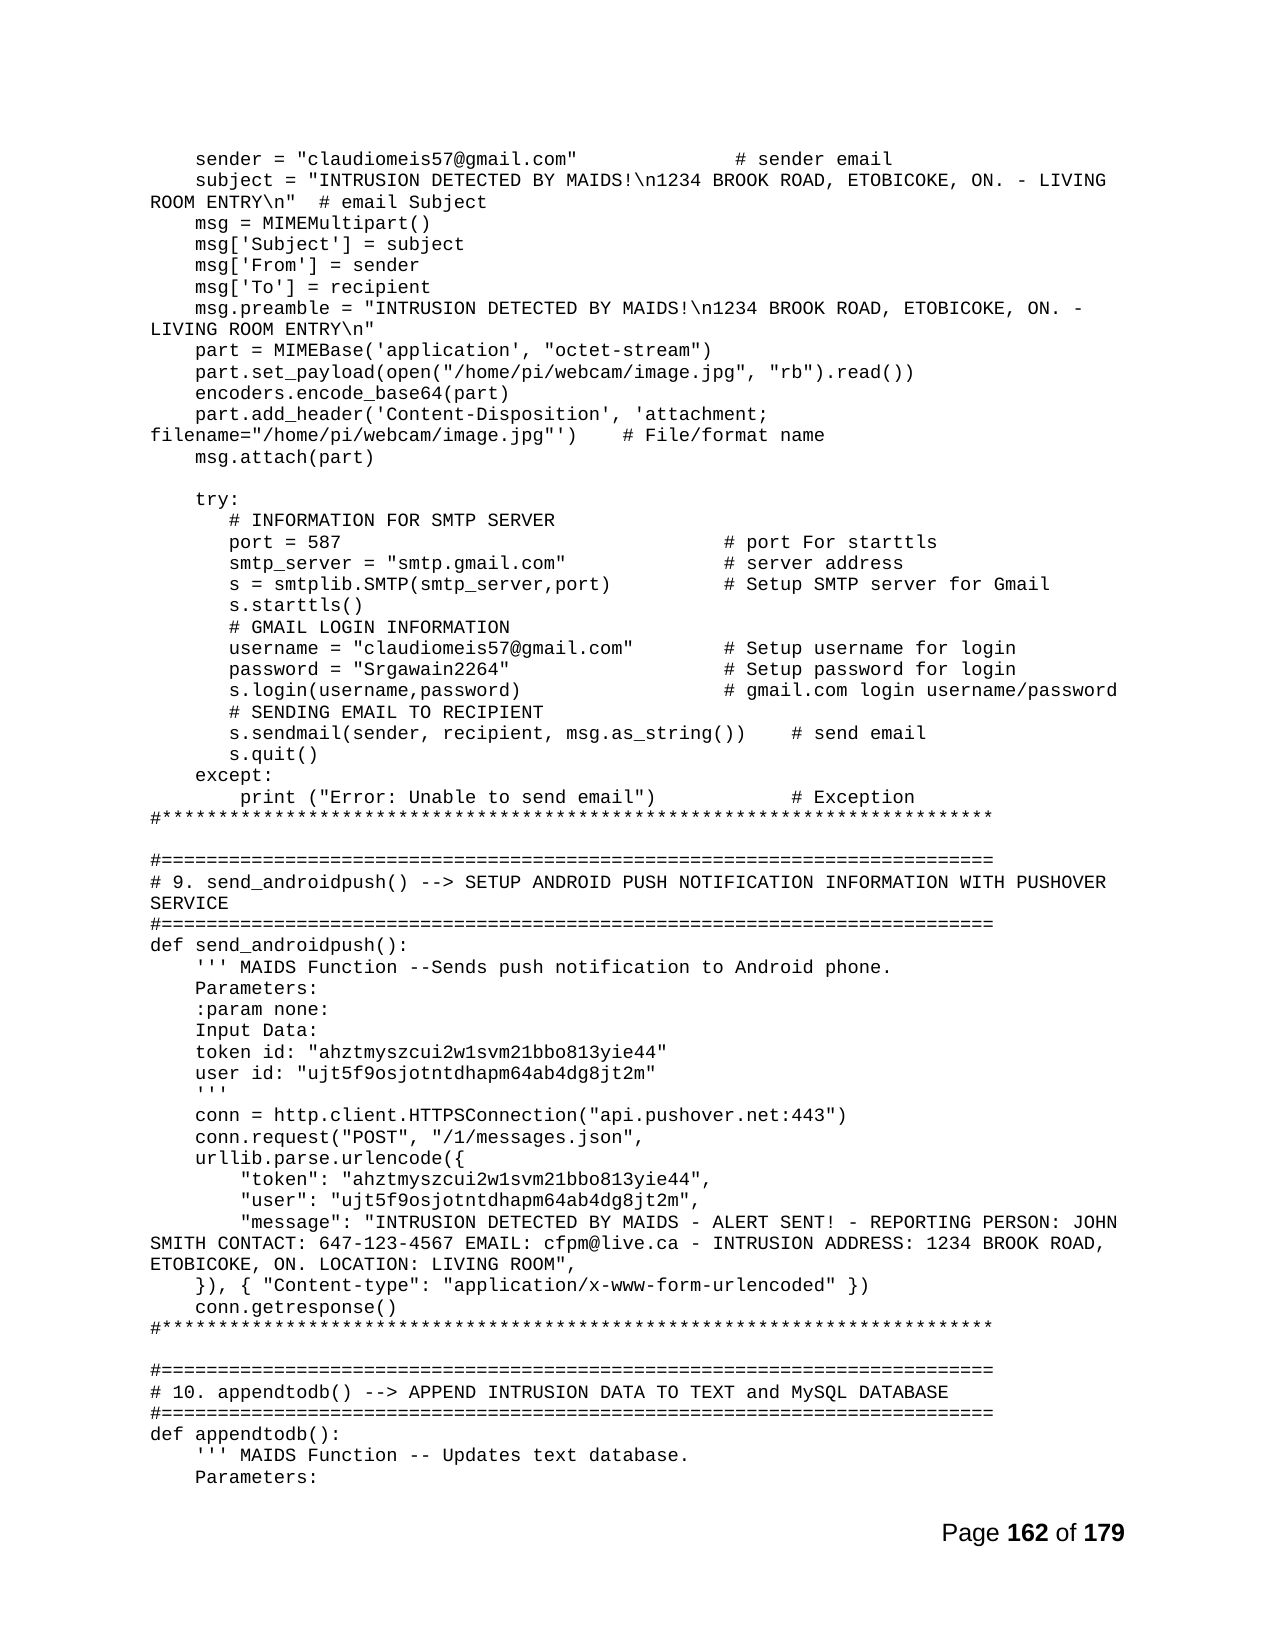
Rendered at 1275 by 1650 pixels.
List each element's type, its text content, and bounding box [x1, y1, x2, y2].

text password = "Srgawain2264" # Setup password for login [150, 660, 1125, 681]
text part.set_payload(open("/home/pi/webcam/image.jpg", "rb").read()) [150, 362, 1125, 384]
text "token": "ahztmyszcui2w1svm21bbo813yie44", [150, 1170, 1125, 1191]
text #========================================================================== [150, 915, 1125, 936]
text part = MIMEBase('application', "octet-stream") [150, 341, 1125, 362]
text s.quit() [150, 745, 1125, 766]
text token id: "ahztmyszcui2w1svm21bbo813yie44" [150, 1042, 1125, 1064]
text #************************************************************************** [150, 1319, 1125, 1340]
text s.sendmail(sender, recipient, msg.as_string()) # send email [150, 724, 1125, 745]
text #========================================================================== [150, 1361, 1125, 1382]
text "message": "INTRUSION DETECTED BY MAIDS - ALERT SENT! - REPORTING PERSON: JOHN SMITH CONTACT: 647-123-4567 EMAIL: cfpm@live.ca - INTRUSION ADDRESS: 1234 BROOK ROAD, ETOBICOKE, ON. LOCATION: LIVING ROOM", [150, 1212, 1125, 1276]
text #========================================================================== [150, 1404, 1125, 1425]
text msg = MIMEMultipart() [150, 214, 1125, 235]
text Input Data: [150, 1021, 1125, 1042]
text part.add_header('Content-Disposition', 'attachment; filename="/home/pi/webcam/image.jpg"') # File/format name [150, 405, 1125, 447]
text except: [150, 766, 1125, 787]
text try: [150, 490, 1125, 511]
text user id: "ujt5f9osjotntdhapm64ab4dg8jt2m" [150, 1064, 1125, 1085]
text encoders.encode_base64(part) [150, 384, 1125, 405]
text s = smtplib.SMTP(smtp_server,port) # Setup SMTP server for Gmail [150, 575, 1125, 596]
text s.login(username,password) # gmail.com login username/password [150, 681, 1125, 702]
text # GMAIL LOGIN INFORMATION [150, 617, 1125, 639]
text }), { "Content-type": "application/x-www-form-urlencoded" }) [150, 1276, 1125, 1297]
text username = "claudiomeis57@gmail.com" # Setup username for login [150, 639, 1125, 660]
text ''' MAIDS Function -- Updates text database. [150, 1446, 1125, 1467]
text def appendtodb(): [150, 1425, 1125, 1446]
text s.starttls() [150, 596, 1125, 617]
text print ("Error: Unable to send email") # Exception [150, 787, 1125, 809]
text #************************************************************************** [150, 809, 1125, 830]
text smtp_server = "smtp.gmail.com" # server address [150, 554, 1125, 575]
text #========================================================================== [150, 851, 1125, 872]
text def send_androidpush(): [150, 936, 1125, 957]
text sender = "claudiomeis57@gmail.com" # sender email [150, 150, 1125, 171]
text ''' MAIDS Function --Sends push notification to Android phone. [150, 957, 1125, 979]
text port = 587 # port For starttls [150, 532, 1125, 554]
text msg['To'] = recipient [150, 277, 1125, 299]
text Parameters: [150, 1467, 1125, 1489]
text ''' [150, 1085, 1125, 1106]
text msg['From'] = sender [150, 256, 1125, 277]
text # INFORMATION FOR SMTP SERVER [150, 511, 1125, 532]
text # 10. appendtodb() --> APPEND INTRUSION DATA TO TEXT and MySQL DATABASE [150, 1382, 1125, 1404]
text conn.getresponse() [150, 1297, 1125, 1319]
text msg['Subject'] = subject [150, 235, 1125, 256]
text # SENDING EMAIL TO RECIPIENT [150, 702, 1125, 724]
text msg.attach(part) [150, 447, 1125, 469]
text urllib.parse.urlencode({ [150, 1149, 1125, 1170]
text conn = http.client.HTTPSConnection("api.pushover.net:443") [150, 1106, 1125, 1127]
text "user": "ujt5f9osjotntdhapm64ab4dg8jt2m", [150, 1191, 1125, 1212]
text subject = "INTRUSION DETECTED BY MAIDS!\n1234 BROOK ROAD, ETOBICOKE, ON. - LIVING ROOM ENTRY\n" # email Subject [150, 171, 1125, 214]
text conn.request("POST", "/1/messages.json", [150, 1127, 1125, 1149]
text # 9. send_androidpush() --> SETUP ANDROID PUSH NOTIFICATION INFORMATION WITH PUSHOVER SERVICE [150, 872, 1125, 915]
text msg.preamble = "INTRUSION DETECTED BY MAIDS!\n1234 BROOK ROAD, ETOBICOKE, ON. - LIVING ROOM ENTRY\n" [150, 299, 1125, 341]
text Parameters: [150, 979, 1125, 1000]
text :param none: [150, 1000, 1125, 1021]
